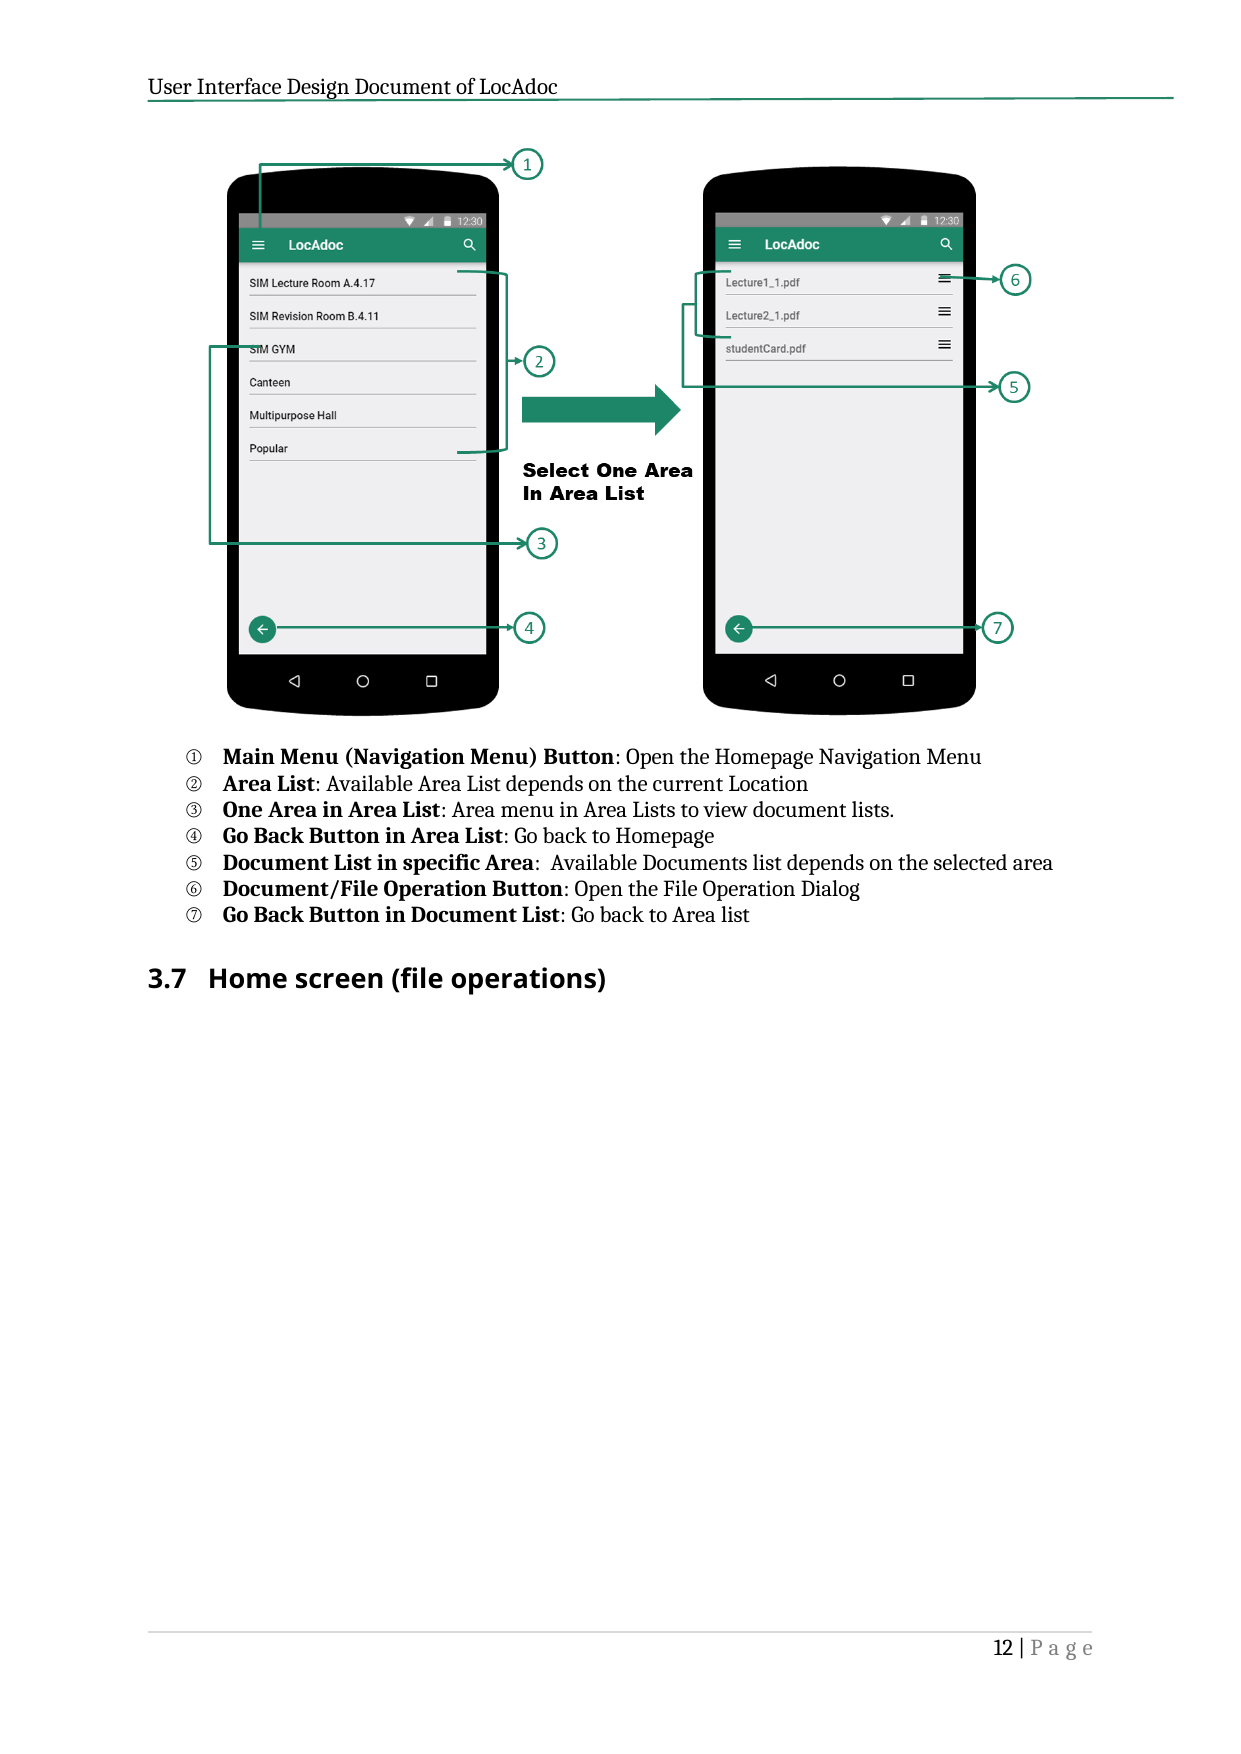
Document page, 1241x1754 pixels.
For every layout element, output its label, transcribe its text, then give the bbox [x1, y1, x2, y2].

list Document/File Operation Button: Open the File Operation Dialog [185, 876, 1092, 902]
list Go Back Button in Area List: Go back to Homepage [185, 823, 1092, 849]
picture [208, 147, 1032, 718]
list Go Back Button in Document List: Go back to Area list [185, 902, 1092, 928]
list Main Menu (Navigation Menu) Button: Open the Homepage Navigation Menu [185, 744, 1092, 770]
list Area List: Available Area List depends on the current Location [185, 770, 1092, 797]
list Document List in specific Area: Available Documents list depends on the selected area [185, 849, 1092, 876]
subtitle Home screen (file operations) [148, 959, 1092, 996]
list One Area in Area List: Area menu in Area Lists to view document lists. [185, 797, 1092, 823]
